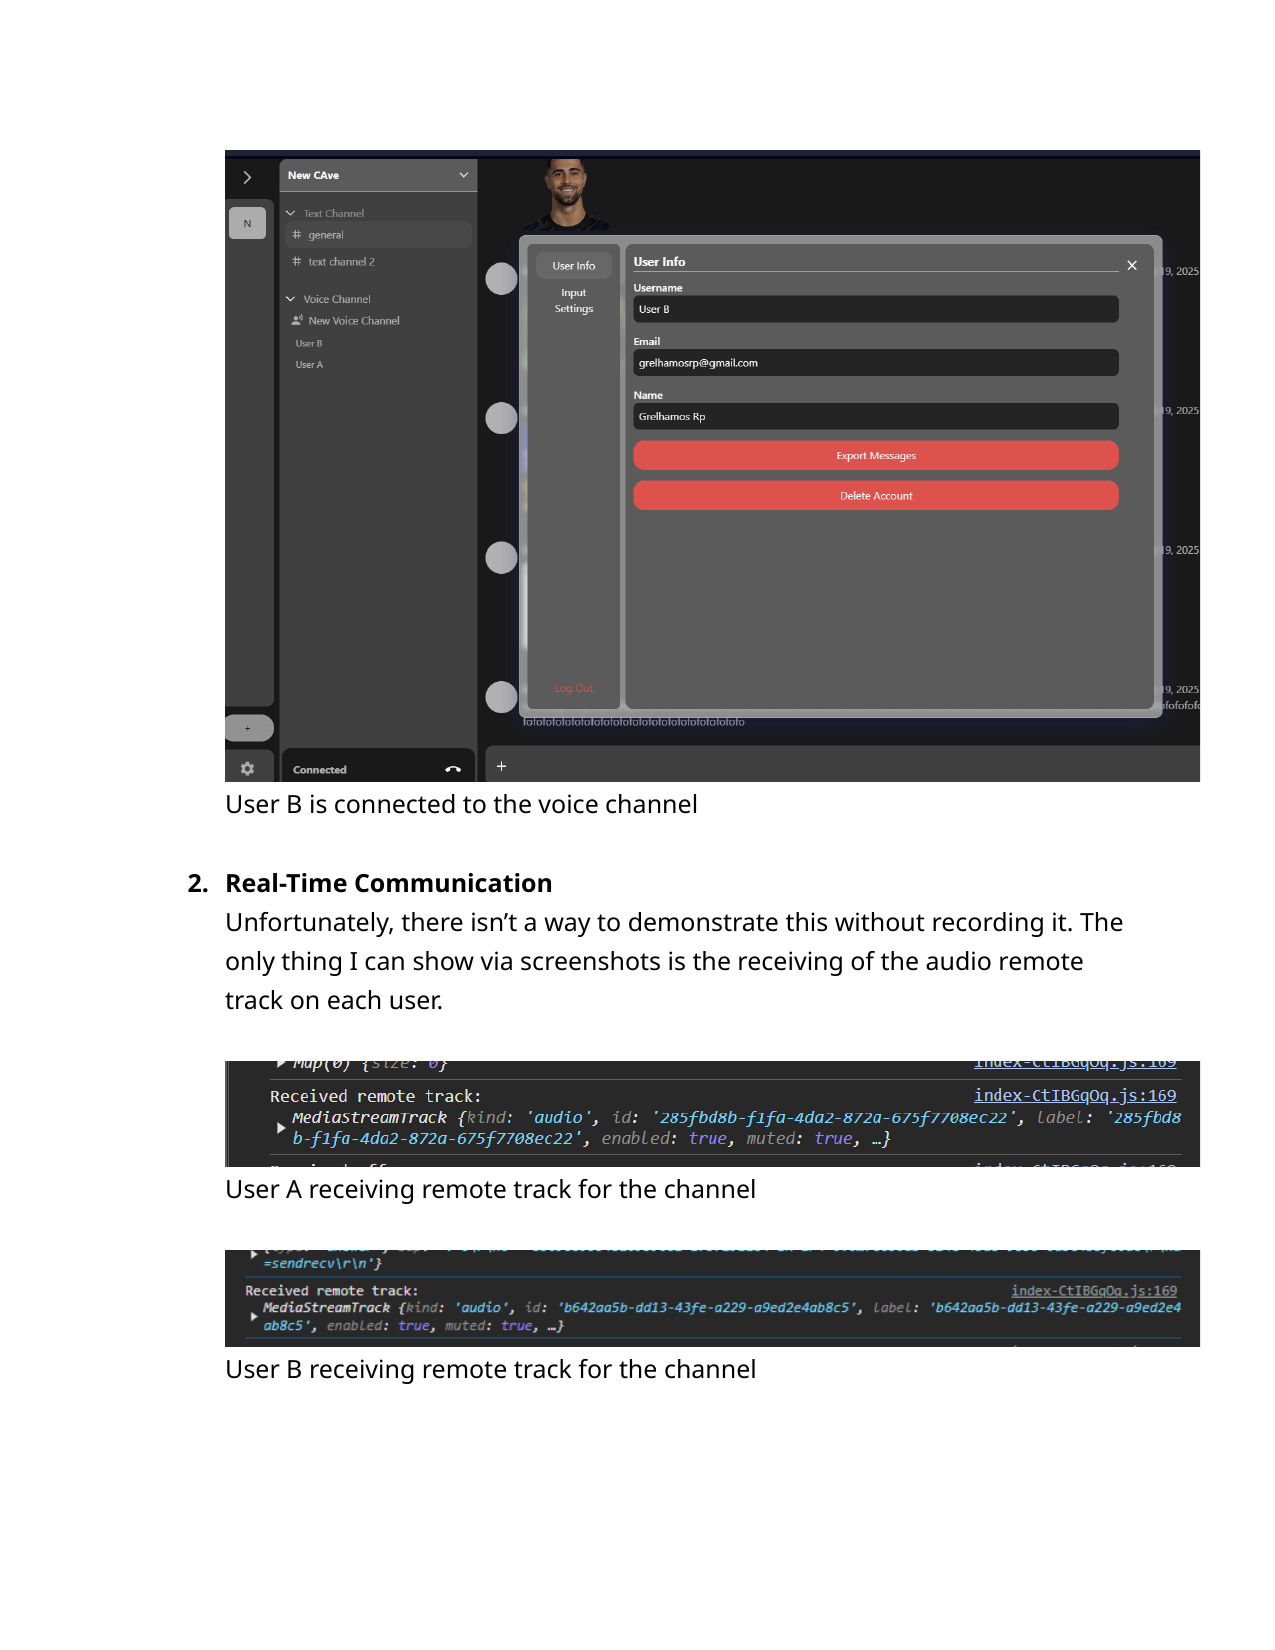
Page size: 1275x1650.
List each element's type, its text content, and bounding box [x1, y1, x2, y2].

picture [225, 1061, 1200, 1167]
list User A receiving remote track for the channel [225, 1172, 1125, 1206]
list User B is connected to the voice channel [225, 787, 1125, 821]
list User B receiving remote track for the channel [225, 1352, 1125, 1386]
picture [225, 150, 1200, 782]
picture [225, 1250, 1200, 1347]
list Real-Time Communication [187, 866, 1125, 899]
list Unfortunately, there isn’t a way to demonstrate this without recording it. The only thing I can show via screenshots is the receiving of the audio remote track on each user. [225, 905, 1125, 1017]
